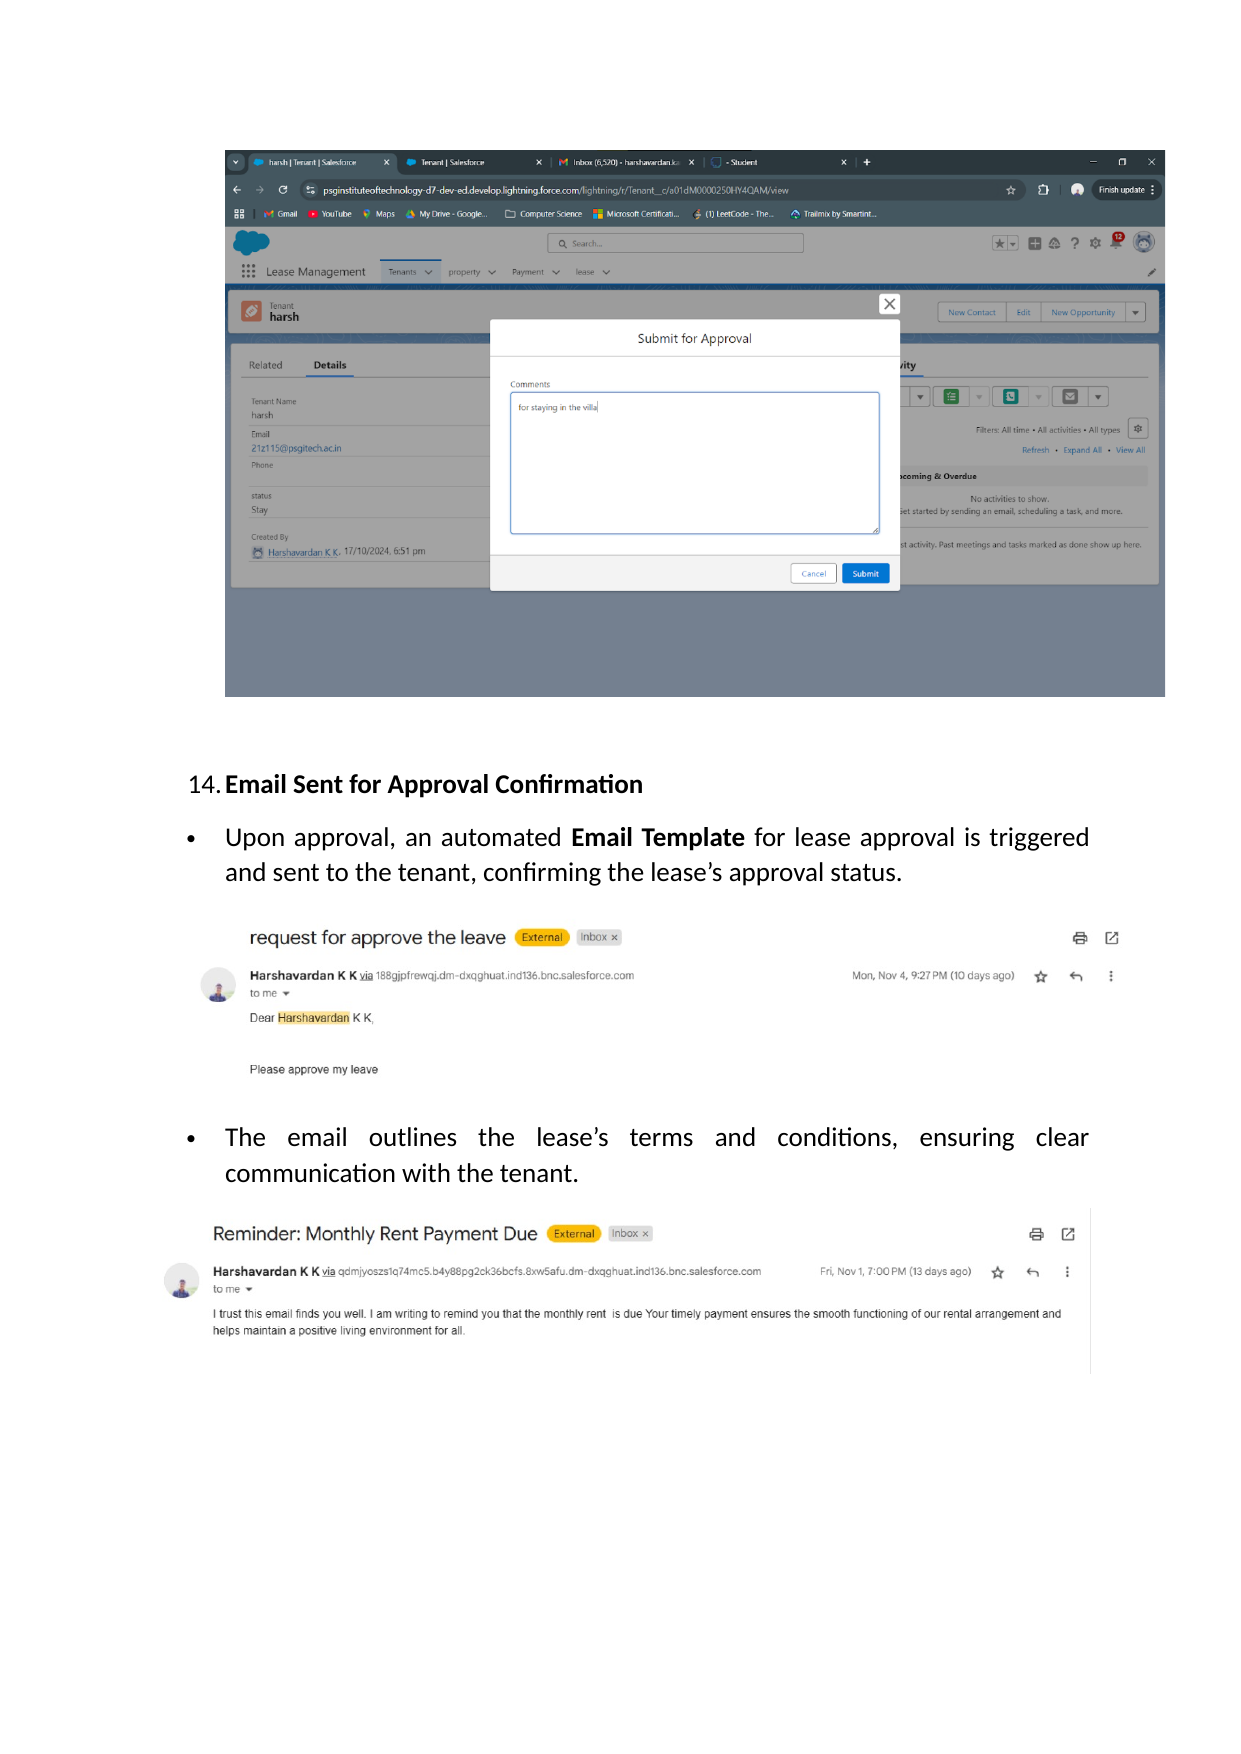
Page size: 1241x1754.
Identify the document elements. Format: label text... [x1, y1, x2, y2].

list The email outlines the lease’s terms and conditions, ensuring clear communication with the tenant. [187, 1120, 1090, 1189]
list Email Sent for Approval Confirmation [187, 767, 1090, 800]
list Upon approval, an automated Email Template for lease approval is triggered and sent to the tenant, confirming the lease’s approval status. [187, 820, 1090, 888]
picture [187, 907, 1128, 1102]
picture [150, 1208, 1091, 1374]
picture [225, 150, 1166, 697]
